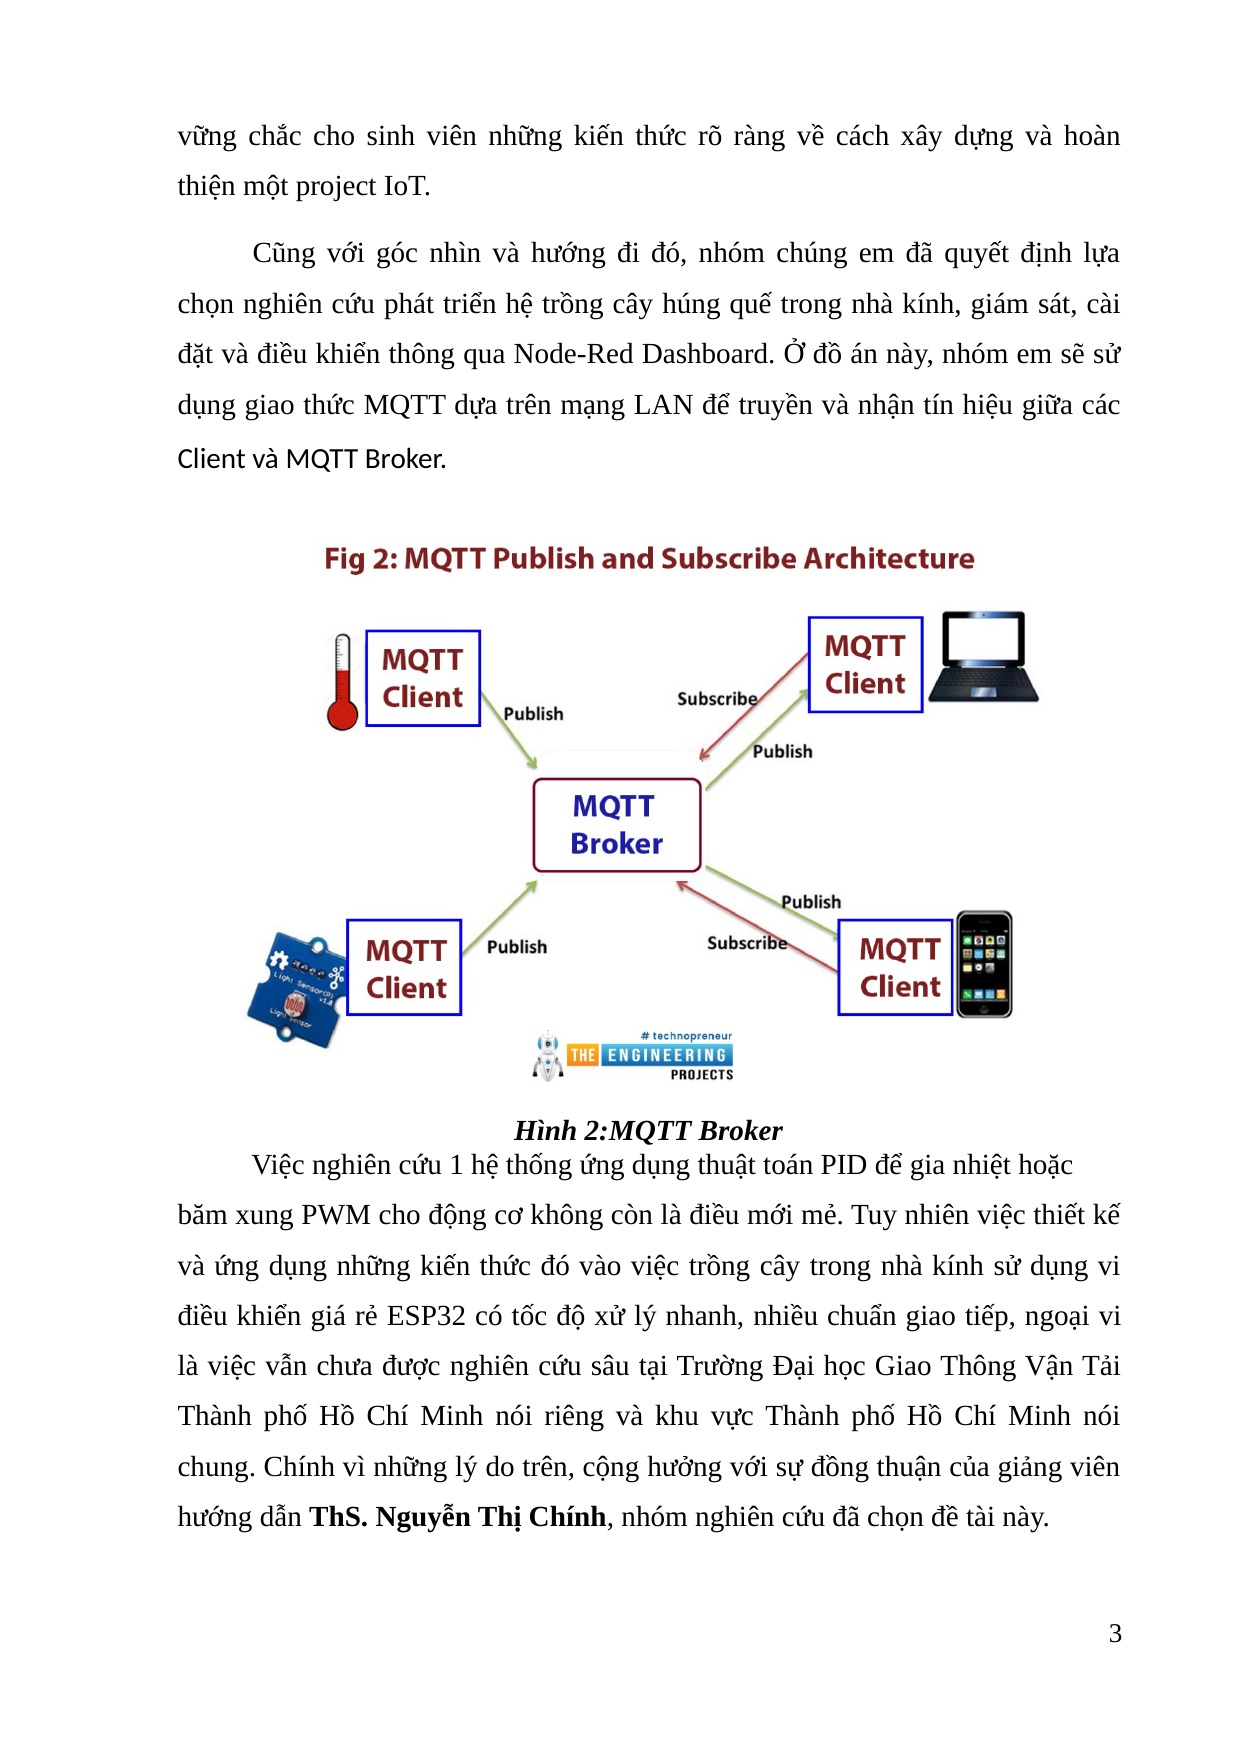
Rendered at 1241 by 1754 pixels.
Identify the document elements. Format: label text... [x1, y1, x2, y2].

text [177, 118, 1122, 202]
text Cũng với góc nhìn và hướng đi đó, nhóm chúng em đã quyết định lựa chọn nghiên cứu phát triển hệ trồng cây húng quế trong nhà kính, giám sát, cài đặt và điều khiển thông qua Node-Red Dashboard. Ở đồ án này, nhóm em sẽ sử dụng giao thức MQTT dựa trên mạng LAN để truyền và nhận tín hiệu giữa các Client và MQTT Broker. [177, 235, 1122, 475]
picture [208, 507, 1091, 1095]
